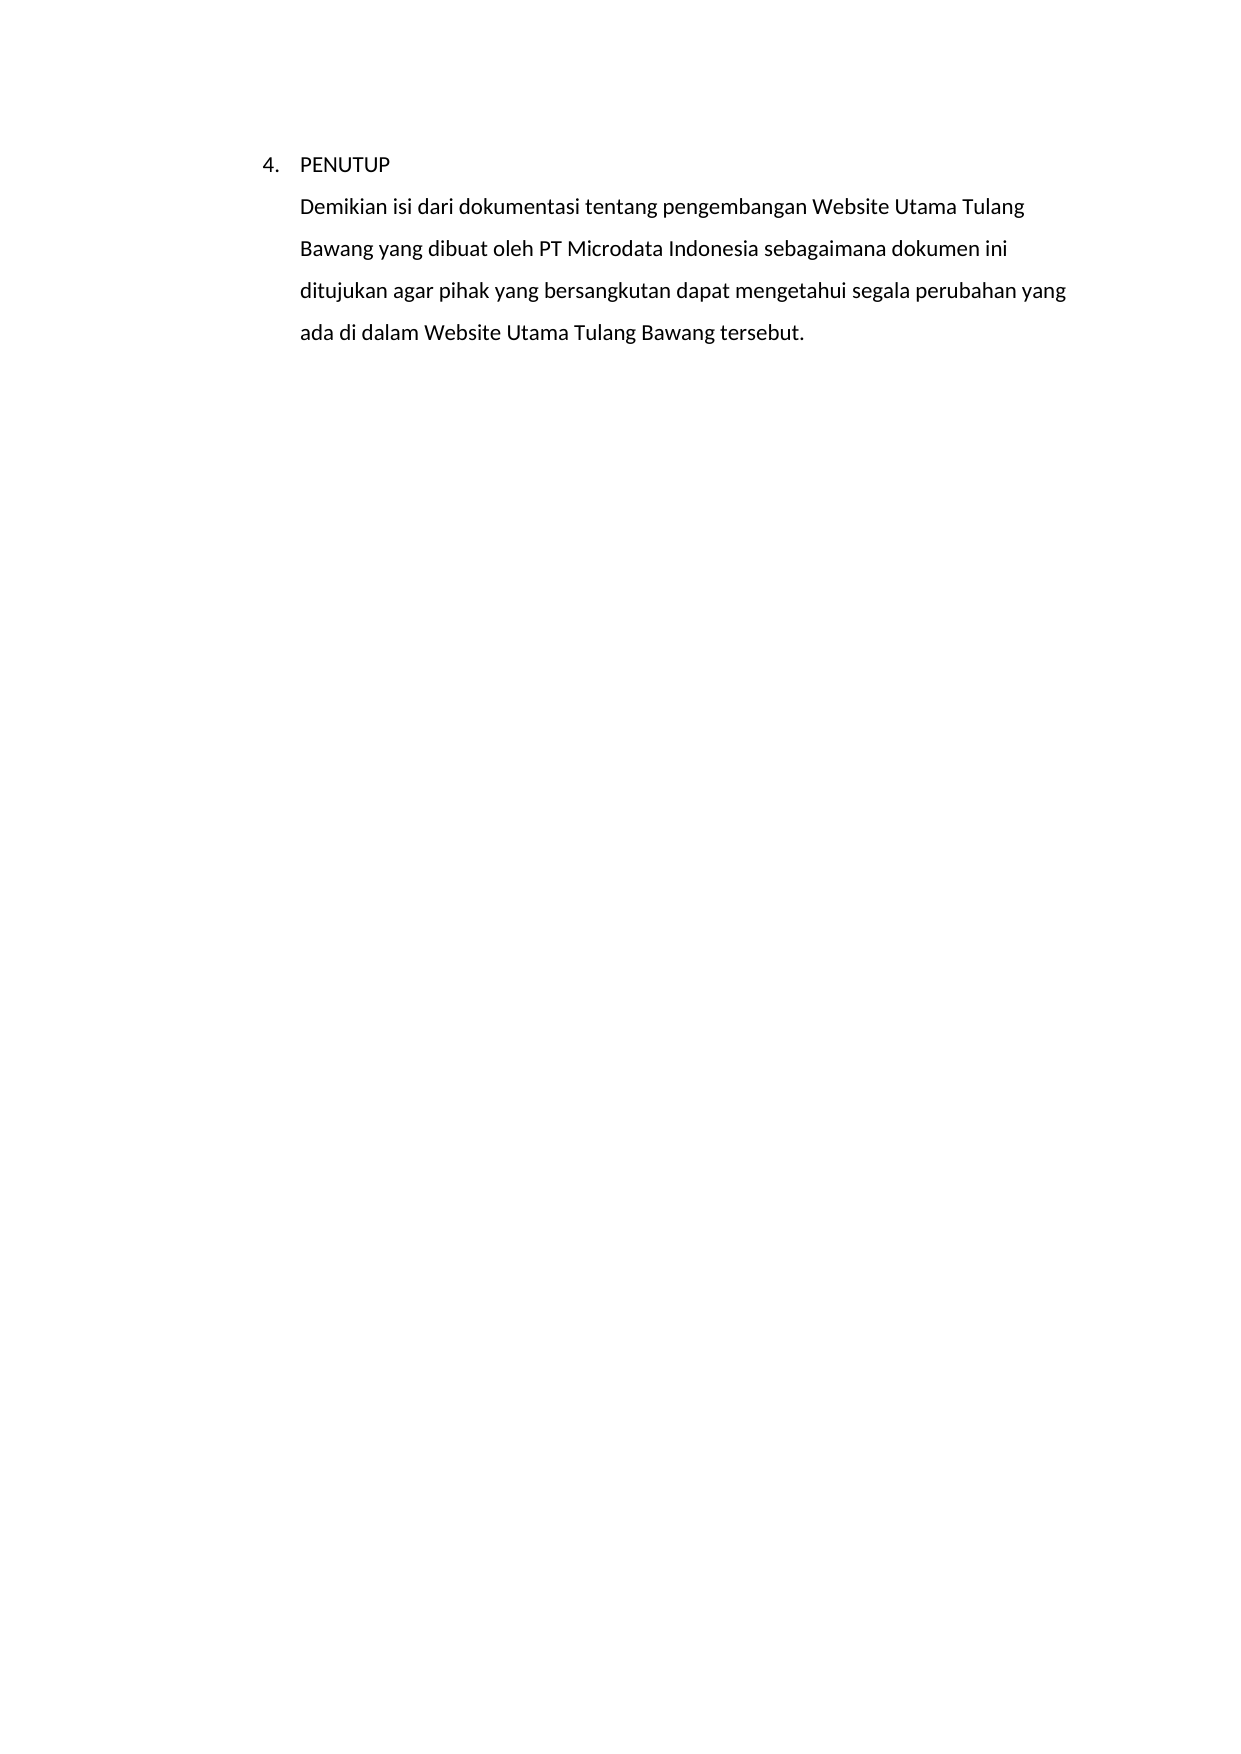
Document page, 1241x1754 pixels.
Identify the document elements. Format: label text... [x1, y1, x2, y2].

list Demikian isi dari dokumentasi tentang pengembangan Website Utama Tulang Bawang yang dibuat oleh PT Microdata Indonesia sebagaimana dokumen ini ditujukan agar pihak yang bersangkutan dapat mengetahui segala perubahan yang ada di dalam Website Utama Tulang Bawang tersebut. [300, 192, 1090, 346]
list PENUTUP [262, 150, 1090, 178]
